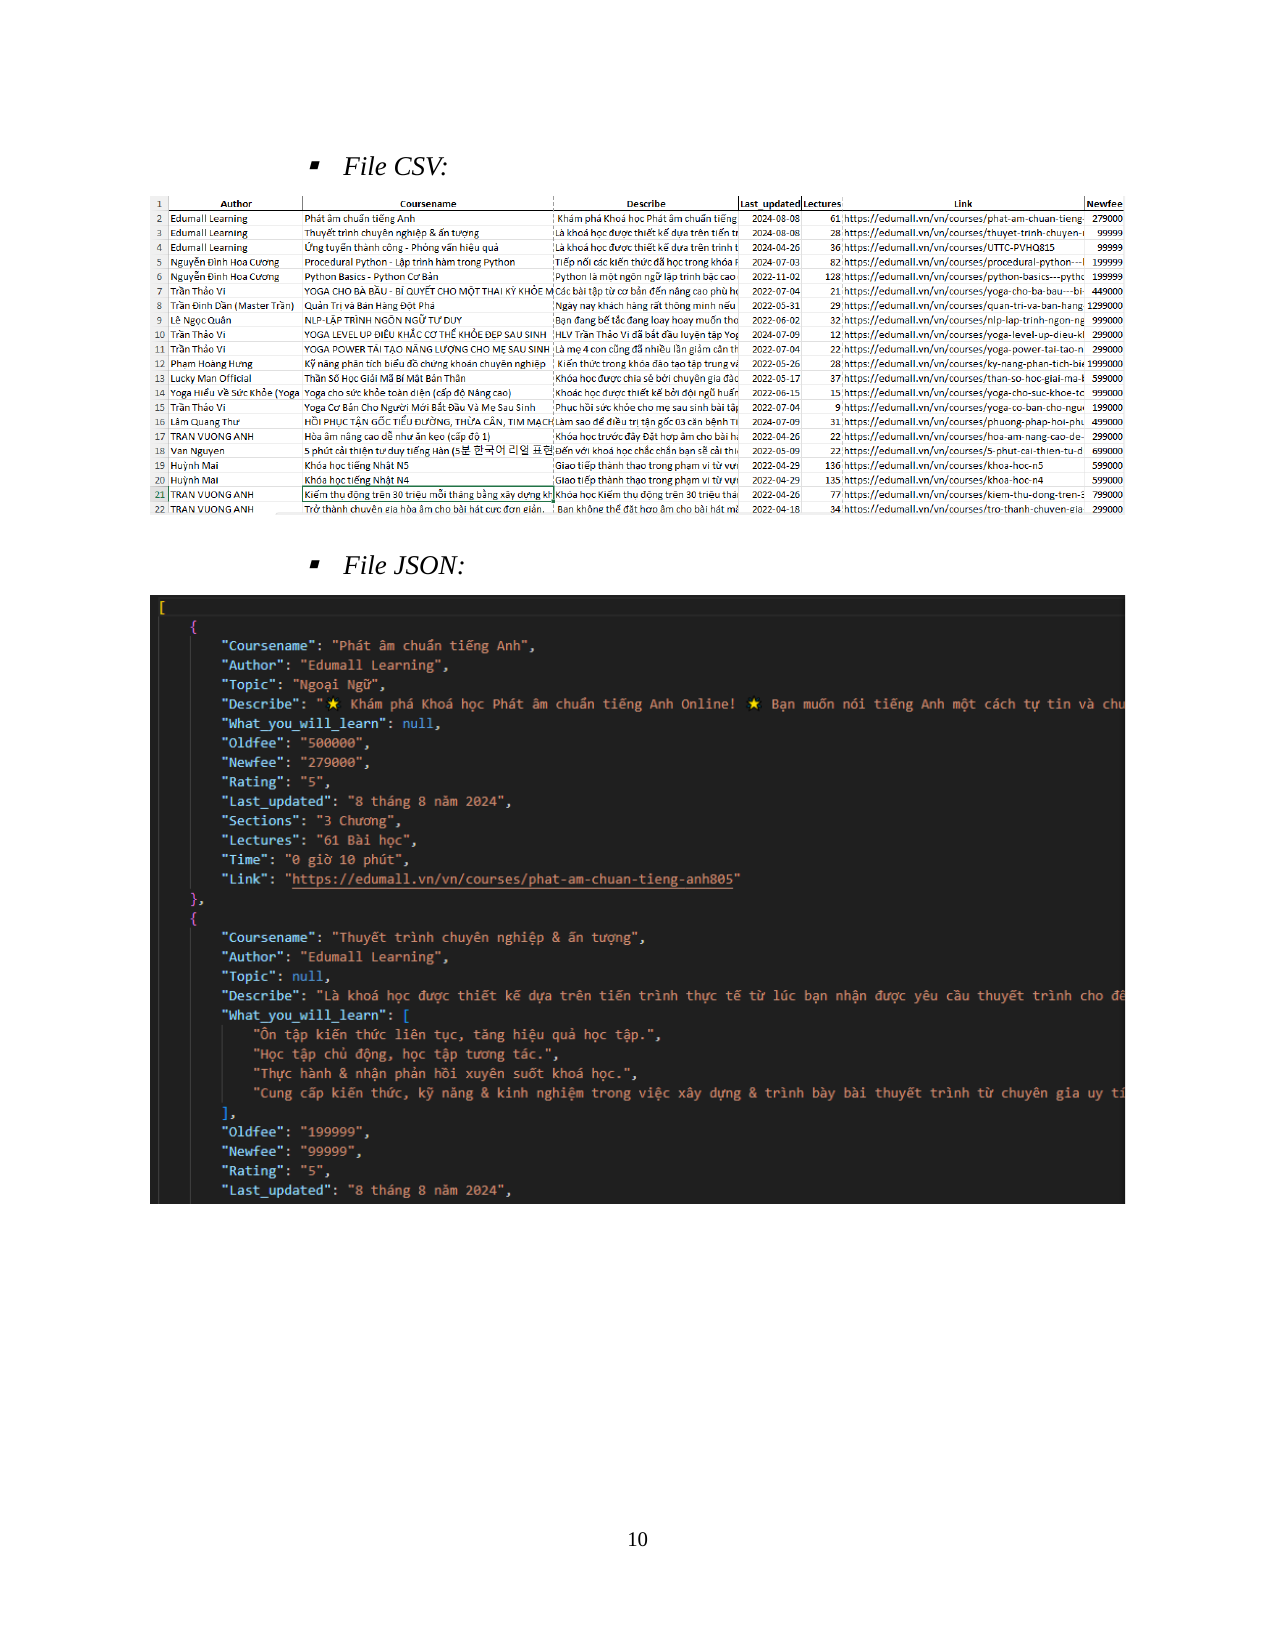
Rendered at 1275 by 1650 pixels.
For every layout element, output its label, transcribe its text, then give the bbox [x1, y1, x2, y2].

picture [150, 196, 1125, 515]
picture [150, 595, 1125, 1204]
list File CSV: [306, 150, 1125, 181]
list File JSON: [306, 549, 1125, 580]
